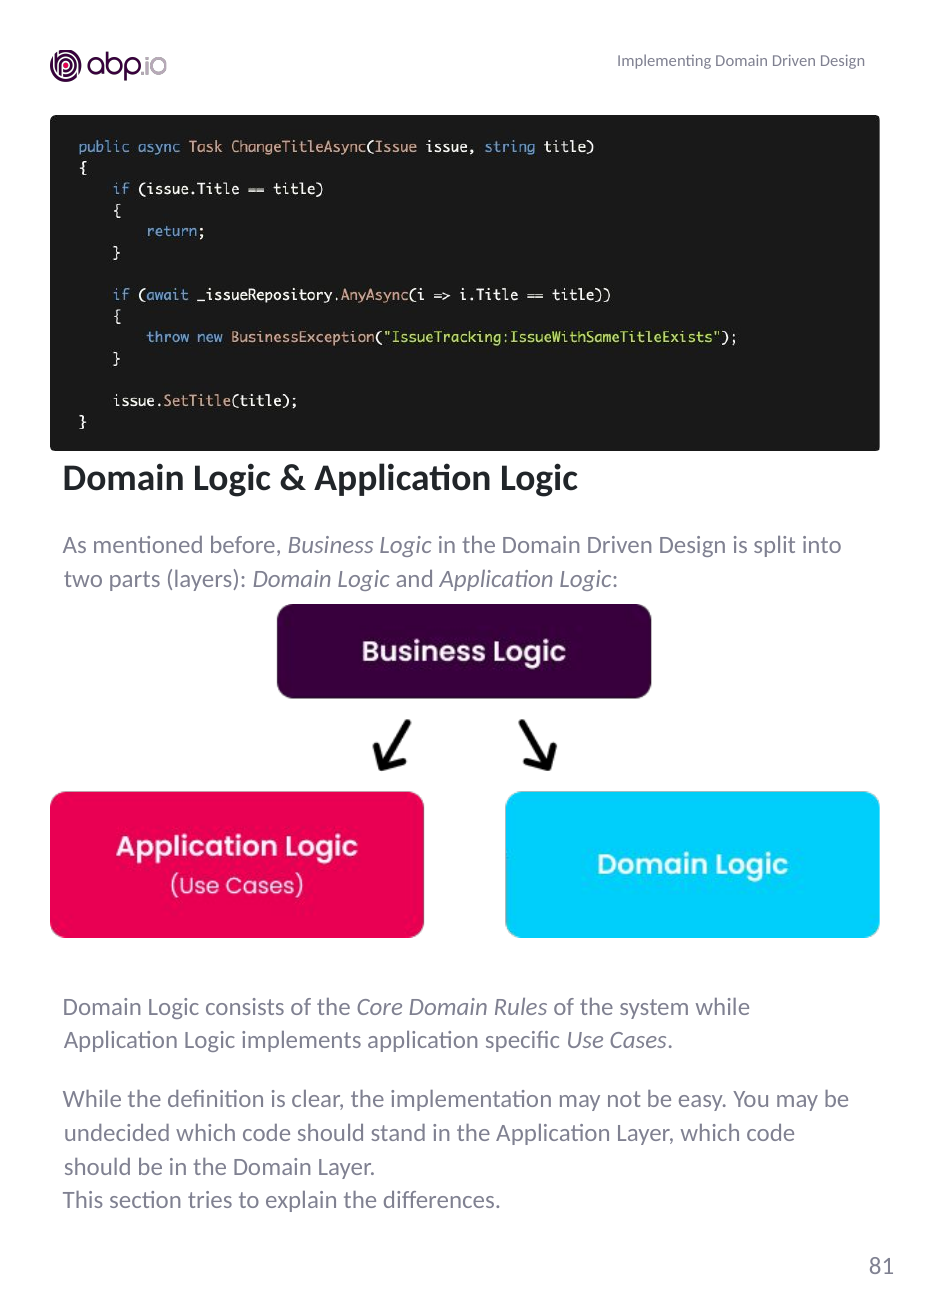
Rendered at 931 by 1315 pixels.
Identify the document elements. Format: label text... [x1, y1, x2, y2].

text Domain Logic consists of the Core Domain Rules of the system while Application Logic implements application specific Use Cases. [62, 991, 865, 1055]
subtitle Domain Logic & Application Logic [62, 453, 866, 499]
picture [50, 604, 880, 938]
text As mentioned before, Business Logic in the Domain Driven Design is split into two parts (layers): Domain Logic and Application Logic: [62, 530, 865, 594]
text While the definition is clear, the implementation may not be easy. You may be undecided which code should stand in the Application Layer, which code should be in the Domain Layer. [62, 1083, 865, 1181]
picture [50, 50, 167, 82]
picture [50, 115, 880, 451]
text This section tries to explain the differences. [62, 1185, 865, 1215]
